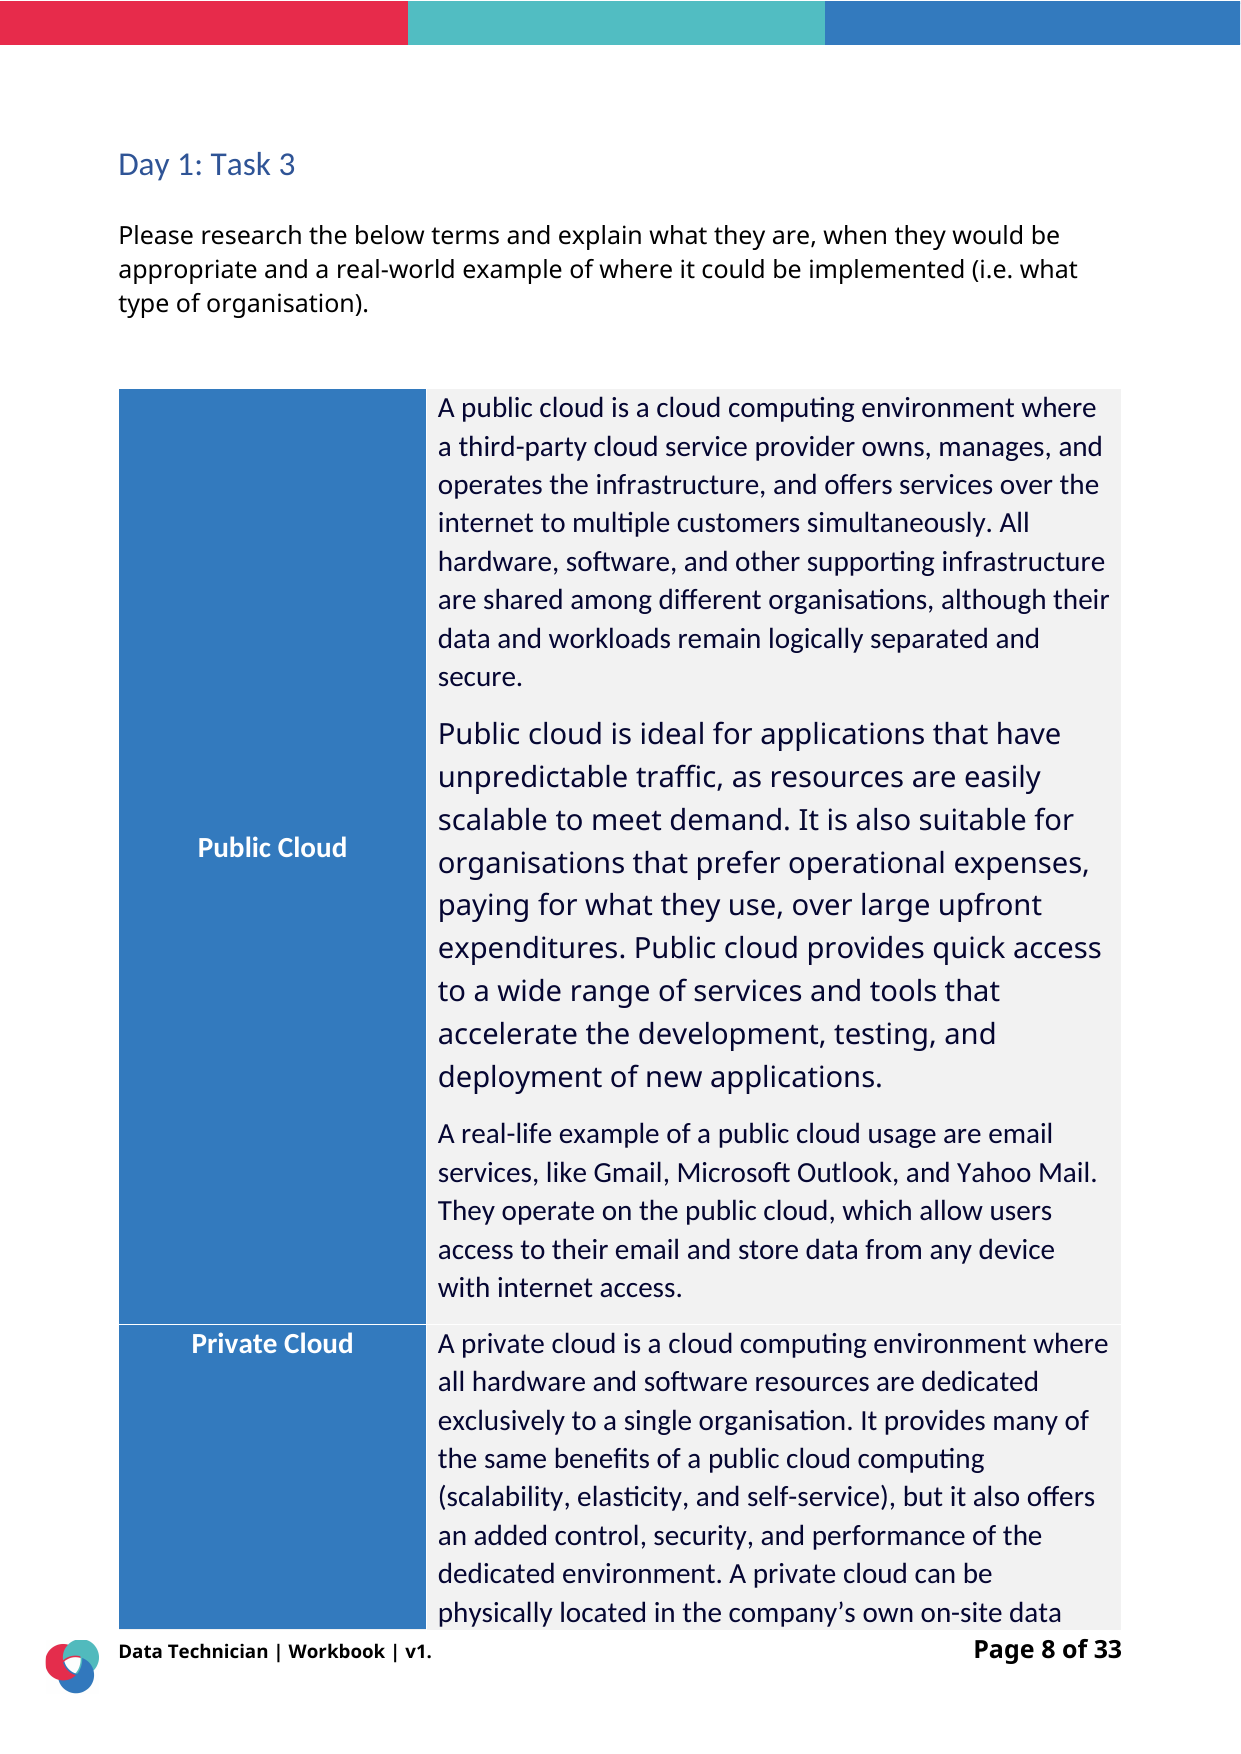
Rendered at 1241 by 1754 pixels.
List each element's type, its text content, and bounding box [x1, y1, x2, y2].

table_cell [427, 1325, 1121, 1629]
subtitle Day 1: Task 3 [118, 143, 1122, 184]
picture [45, 1640, 100, 1694]
table_header A public cloud is a cloud computing environment where a third-party cloud service provider owns, manages, and operates the infrastructure, and offers services over the internet to multiple customers simultaneously. All hardware, software, and other supporting infrastructure are shared among different organisations, although their data and workloads remain logically separated and secure. Public cloud is ideal for applications that have unpredictable traffic, as resources are easily scalable to meet demand. It is also suitable for organisations that prefer operational expenses, paying for what they use, over large upfront expenditures. Public cloud provides quick access to a wide range of services and tools that accelerate the development, testing, and deployment of new applications. A real-life example of a public cloud usage are email services, like Gmail, Microsoft Outlook, and Yahoo Mail. They operate on the public cloud, which allow users access to their email and store data from any device with internet access. [427, 389, 1121, 1324]
table_cell Private Cloud [119, 1325, 426, 1629]
table_header Public Cloud [119, 389, 426, 1324]
text Please research the below terms and explain what they are, when they would be appropriate and a real-world example of where it could be implemented (i.e. what type of organisation). [118, 218, 1122, 320]
